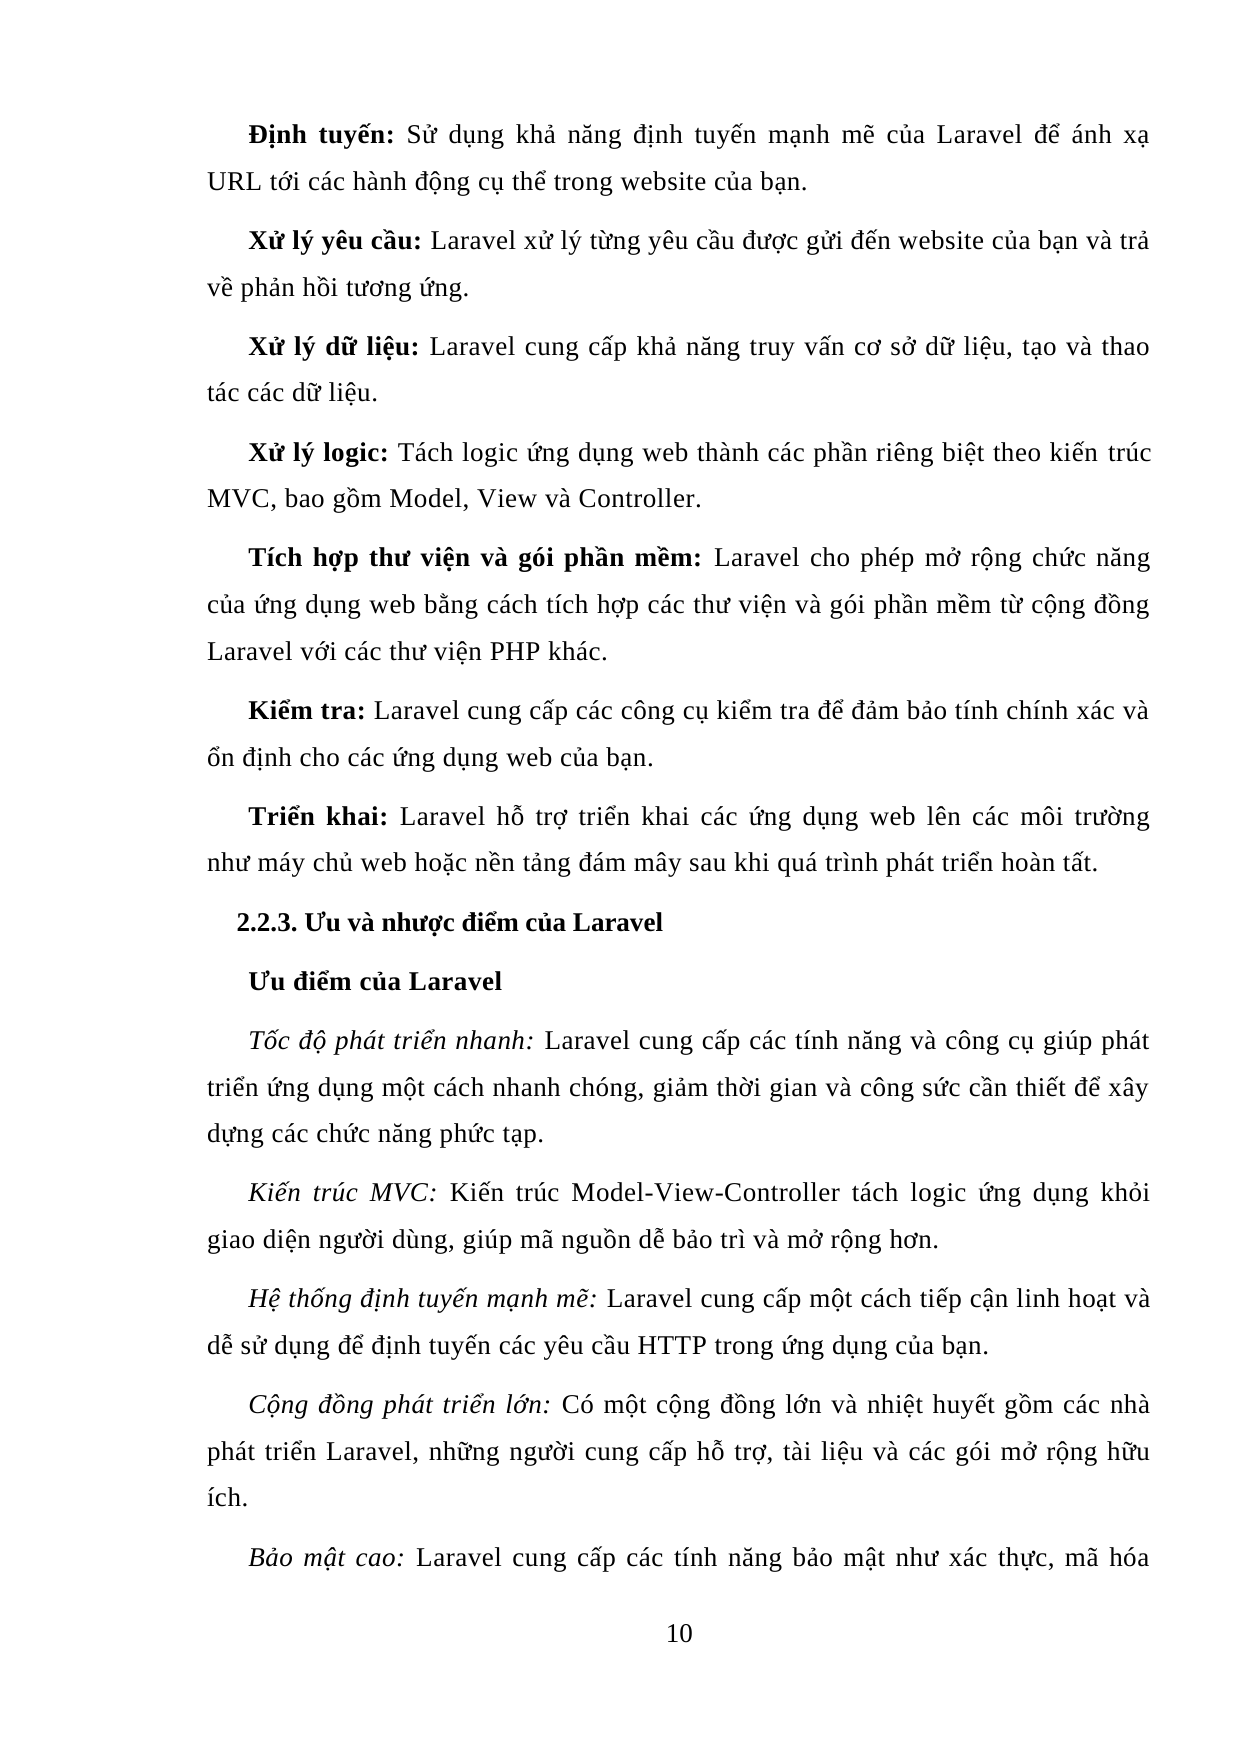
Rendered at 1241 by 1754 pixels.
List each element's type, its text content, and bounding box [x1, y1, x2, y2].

text Ưu điểm của Laravel [207, 965, 1152, 996]
subtitle Ưu và nhược điểm của Laravel [236, 906, 1152, 937]
text Xử lý logic: Tách logic ứng dụng web thành các phần riêng biệt theo kiến ​​trúc MVC, bao gồm Model, View và Controller. [207, 436, 1152, 513]
text Kiến trúc MVC: Kiến trúc Model-View-Controller tách logic ứng dụng khỏi giao diện người dùng, giúp mã nguồn dễ bảo trì và mở rộng hơn. [207, 1176, 1152, 1254]
text Triển khai: Laravel hỗ trợ triển khai các ứng dụng web lên các môi trường như máy chủ web hoặc nền tảng đám mây sau khi quá trình phát triển hoàn tất. [207, 800, 1152, 878]
text Cộng đồng phát triển lớn: Có một cộng đồng lớn và nhiệt huyết gồm các nhà phát triển Laravel, những người cung cấp hỗ trợ, tài liệu và các gói mở rộng hữu ích. [207, 1388, 1152, 1513]
text Kiểm tra: Laravel cung cấp các công cụ kiểm tra để đảm bảo tính chính xác và ổn định cho các ứng dụng web của bạn. [207, 694, 1152, 772]
text Xử lý yêu cầu: Laravel xử lý từng yêu cầu được gửi đến website của bạn và trả về phản hồi tương ứng. [207, 224, 1152, 302]
text Hệ thống định tuyến mạnh mẽ: Laravel cung cấp một cách tiếp cận linh hoạt và dễ sử dụng để định tuyến các yêu cầu HTTP trong ứng dụng của bạn. [207, 1282, 1152, 1360]
text Tốc độ phát triển nhanh: Laravel cung cấp các tính năng và công cụ giúp phát triển ứng dụng một cách nhanh chóng, giảm thời gian và công sức cần thiết để xây dựng các chức năng phức tạp. [207, 1024, 1152, 1148]
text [207, 1541, 1152, 1572]
text Tích hợp thư viện và gói phần mềm: Laravel cho phép mở rộng chức năng của ứng dụng web bằng cách tích hợp các thư viện và gói phần mềm từ cộng đồng Laravel với các thư viện PHP khác. [207, 541, 1152, 666]
text Xử lý dữ liệu: Laravel cung cấp khả năng truy vấn cơ sở dữ liệu, tạo và thao tác các dữ liệu. [207, 330, 1152, 408]
text Định tuyến: Sử dụng khả năng định tuyến mạnh mẽ của Laravel để ánh xạ URL tới các hành động cụ thể trong website của bạn. [207, 118, 1152, 196]
